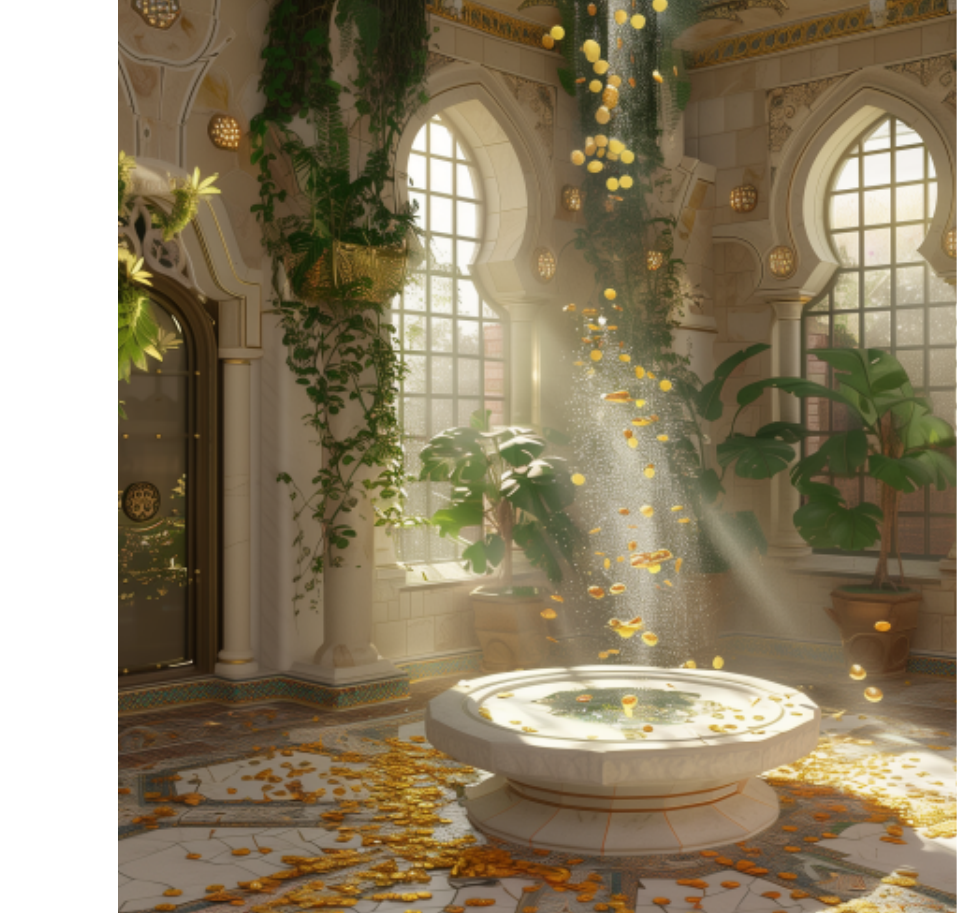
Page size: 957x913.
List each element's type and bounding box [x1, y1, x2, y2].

picture [118, 0, 957, 913]
